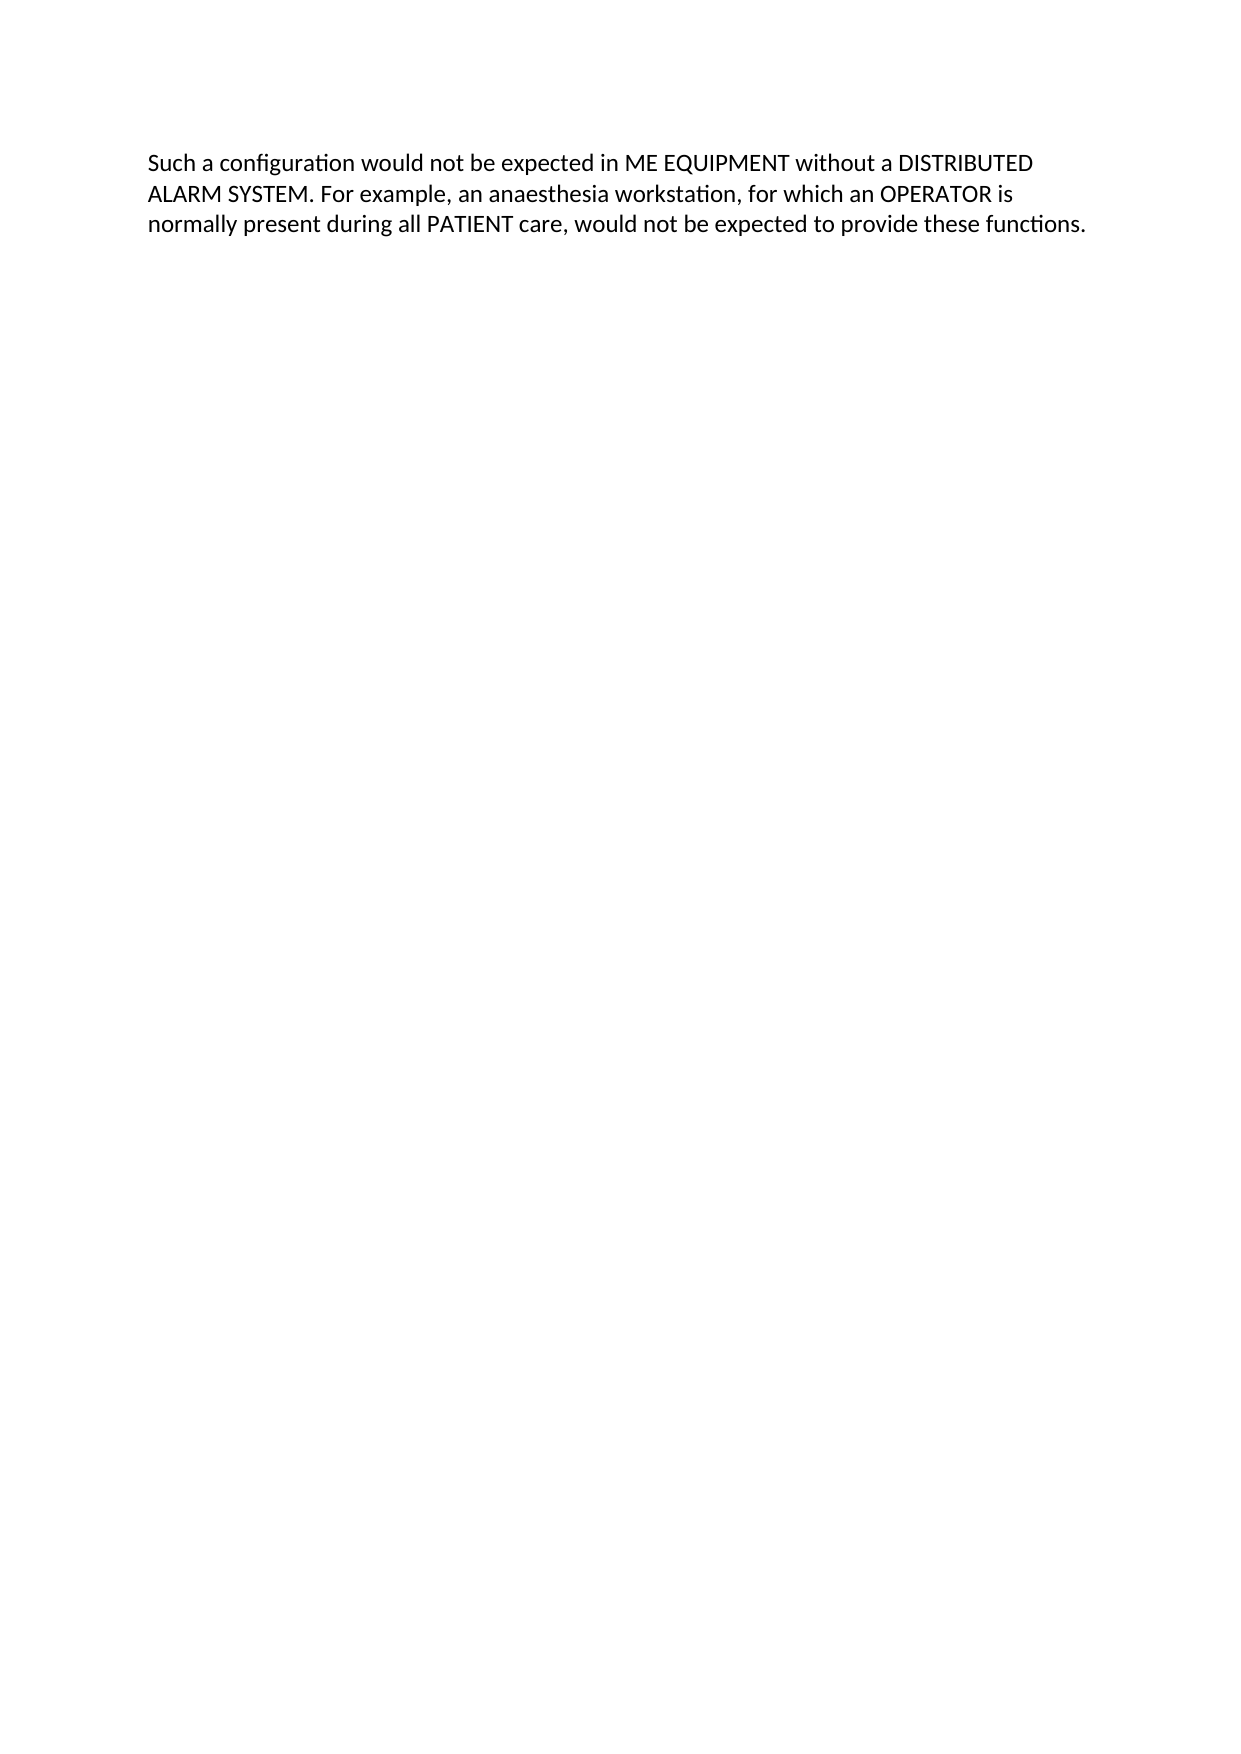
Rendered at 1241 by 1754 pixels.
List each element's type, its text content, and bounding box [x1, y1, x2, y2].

text Such a configuration would not be expected in ME EQUIPMENT without a DISTRIBUTED ALARM SYSTEM. For example, an anaesthesia workstation, for which an OPERATOR is normally present during all PATIENT care, would not be expected to provide these functions. [148, 148, 1093, 239]
